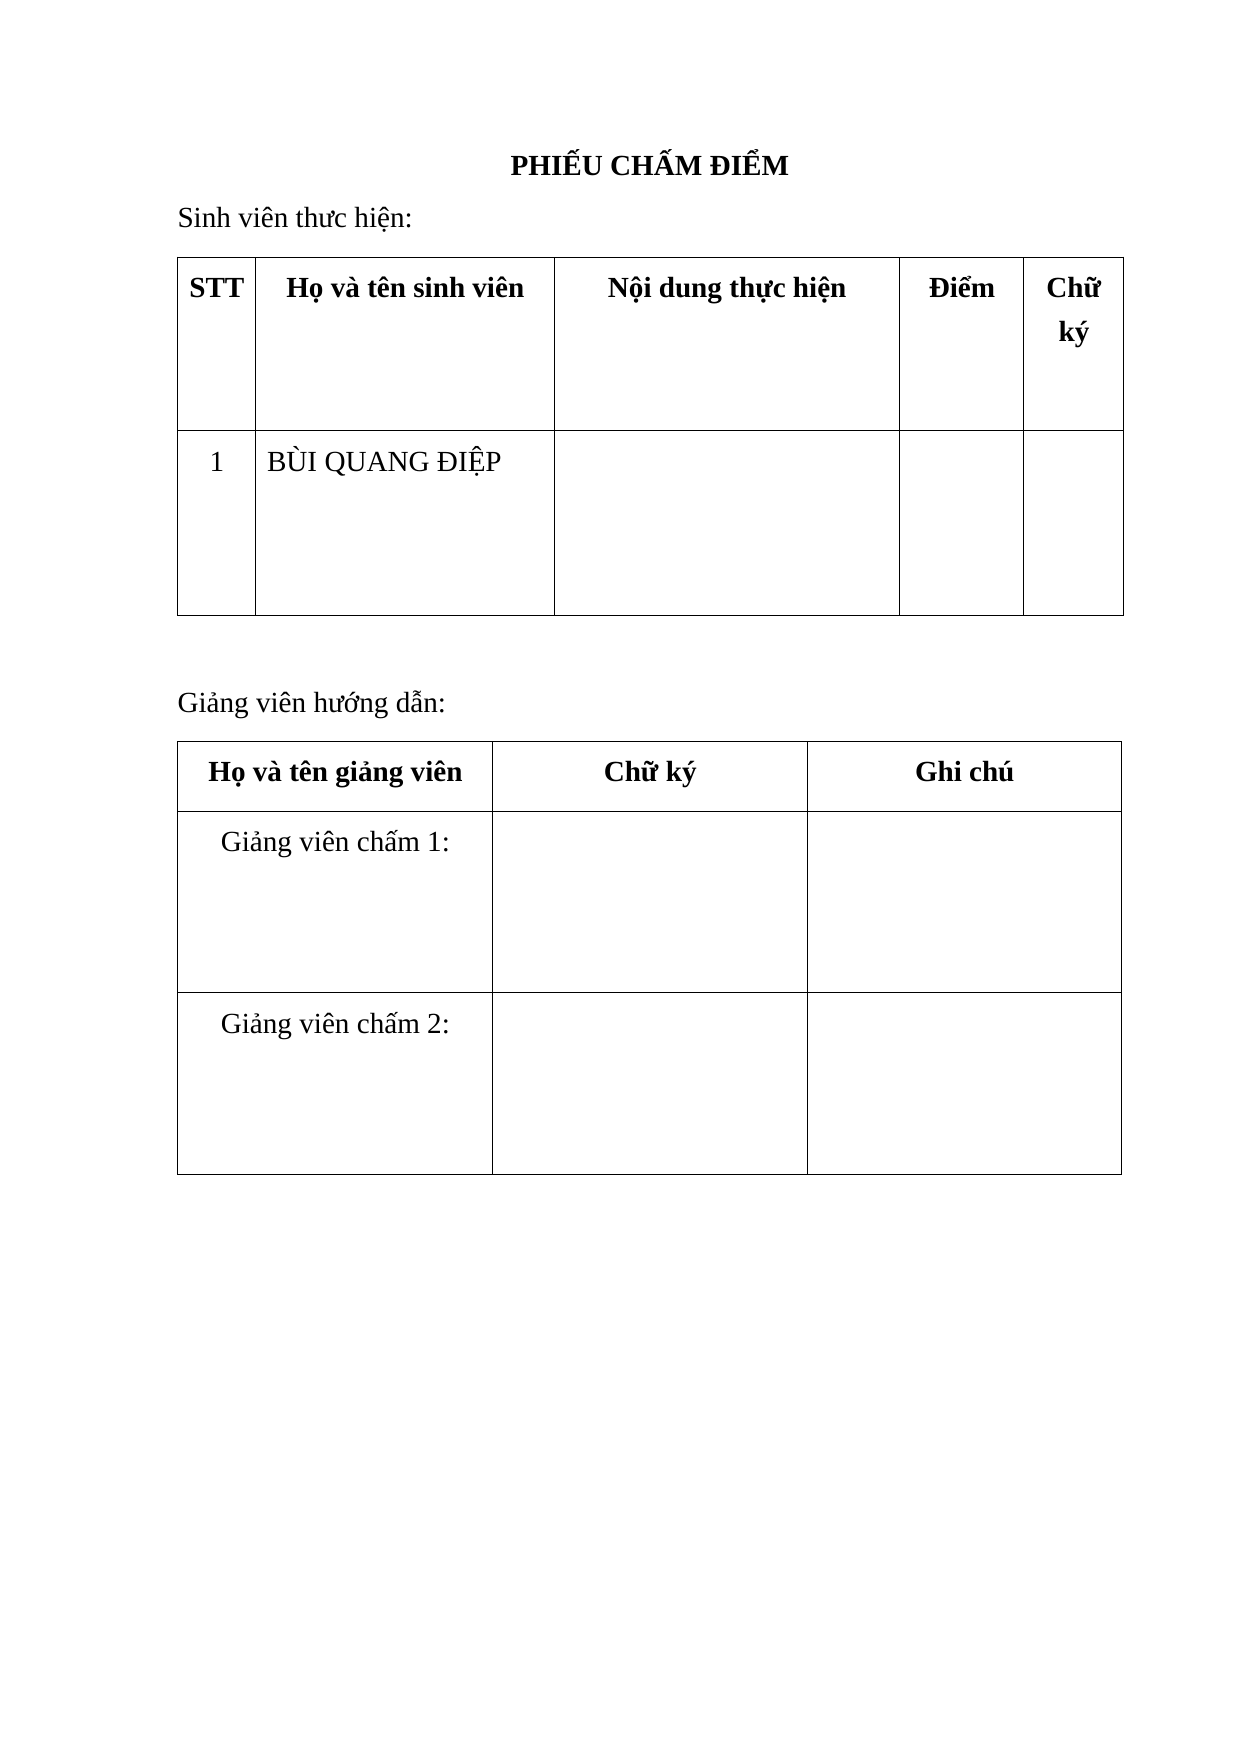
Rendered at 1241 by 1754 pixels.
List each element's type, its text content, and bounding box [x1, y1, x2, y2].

text Giảng viên hướng dẫn: [177, 685, 1122, 718]
text Sinh viên thưc hiện: [177, 201, 1122, 234]
table_cell Giảng viên chấm 2: [178, 993, 492, 1174]
table_cell [493, 812, 807, 992]
table_cell [808, 812, 1121, 992]
table_header Nội dung thực hiện [555, 258, 899, 430]
table_header Điểm [900, 258, 1023, 430]
table_cell Giảng viên chấm 1: [178, 812, 492, 992]
table_header STT [178, 258, 255, 430]
table_cell 1 [178, 431, 255, 615]
table_cell [493, 993, 807, 1174]
table_header Ghi chú [808, 742, 1121, 811]
table_cell [1024, 431, 1123, 615]
table_header Chữ ký [493, 742, 807, 811]
table_cell BÙI QUANG ĐIỆP [256, 431, 554, 615]
table_cell [900, 431, 1023, 615]
table_cell [808, 993, 1121, 1174]
text PHIẾU CHẤM ĐIỂM [177, 148, 1122, 181]
table_header Họ và tên giảng viên [178, 742, 492, 811]
table_cell [555, 431, 899, 615]
table_header Chữ ký [1024, 258, 1123, 430]
table_header Họ và tên sinh viên [256, 258, 554, 430]
